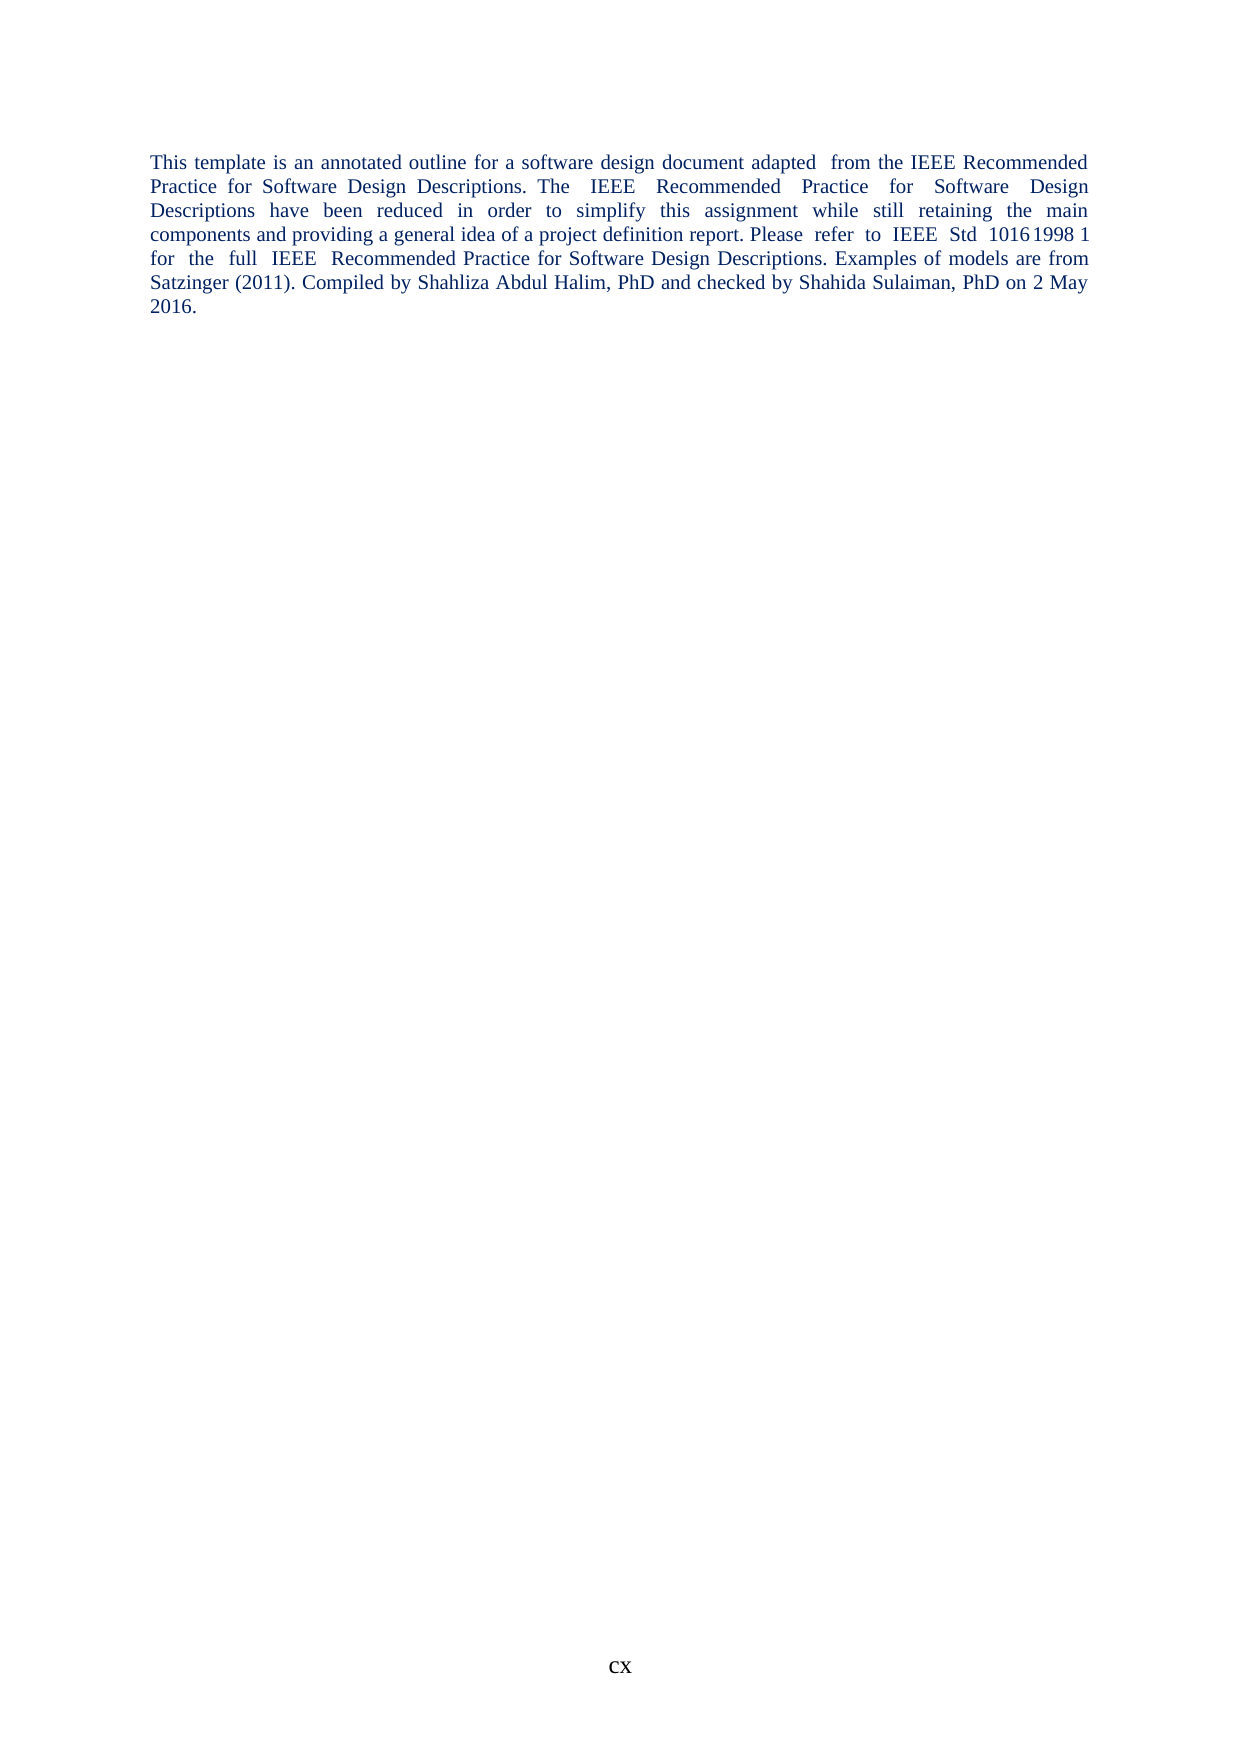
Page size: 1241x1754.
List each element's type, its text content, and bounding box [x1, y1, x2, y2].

text This template is an annotated outline for a software design document adapted from the IEEE Recommended Practice for Software Design Descriptions. The IEEE Recommended Practice for Software Design Descriptions have been reduced in order to simplify this assignment while still retaining the main components and providing a general idea of a project definition report. Please refer to IEEE Std 1016­1998 1 for the full IEEE Recommended Practice for Software Design Descriptions. Examples of models are from Satzinger (2011). Compiled by Shahliza Abdul Halim, PhD and checked by Shahida Sulaiman, PhD on 2 May 2016. [150, 150, 1090, 318]
